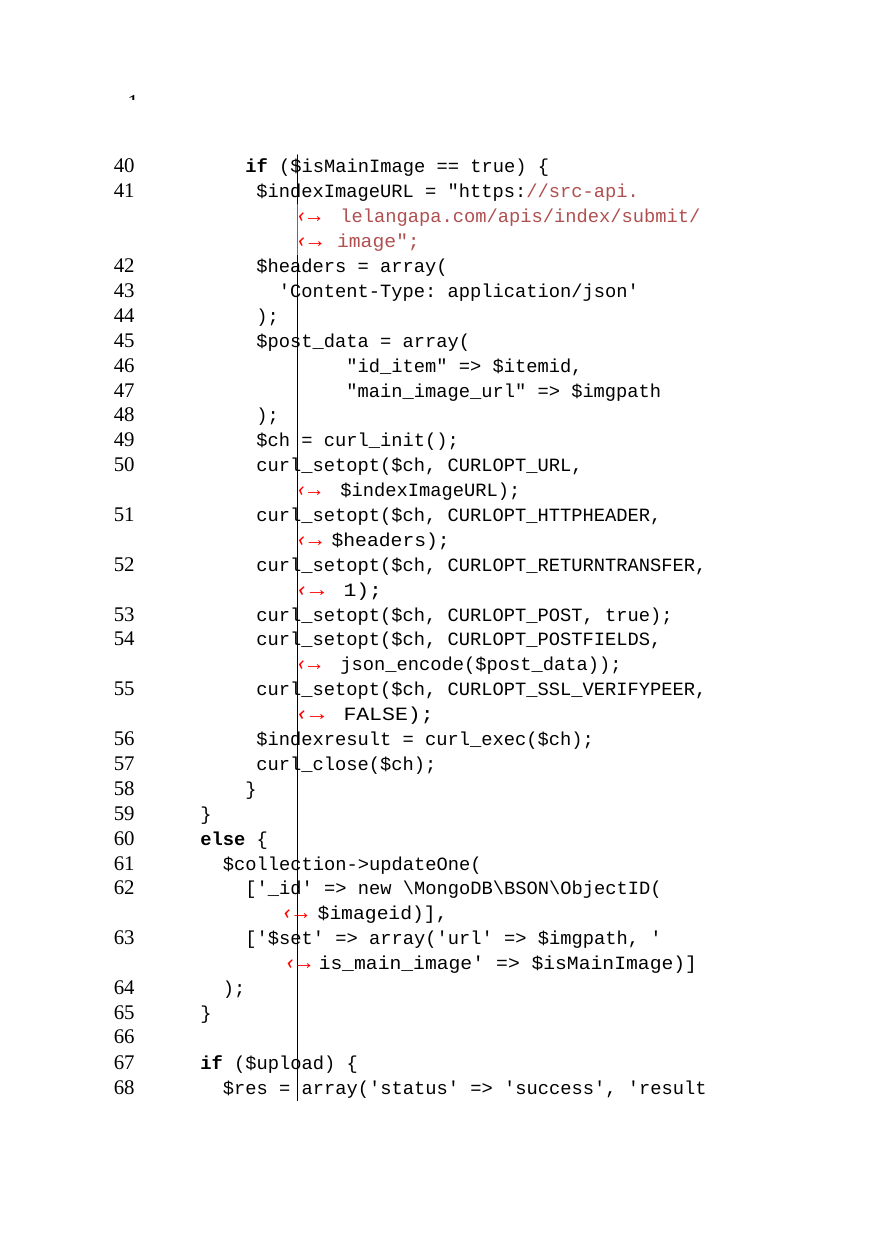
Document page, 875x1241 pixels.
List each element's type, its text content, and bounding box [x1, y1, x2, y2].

text ‹→ json_encode($post_data)); [298, 651, 699, 676]
text ‹→ image"; [298, 228, 699, 253]
text 64 ); [113, 975, 699, 999]
text ‹→ FALSE); [298, 701, 699, 726]
list curl_setopt($ch, CURLOPT_SSL_VERIFYPEER, [113, 676, 755, 701]
list $res = array('status' => 'success', 'result [113, 1074, 755, 1099]
list if ($upload) { [113, 1049, 755, 1074]
list $post_data = array( [113, 327, 755, 352]
list $ch = curl_init(); [113, 427, 755, 452]
list curl_setopt($ch, CURLOPT_RETURNTRANSFER, [113, 551, 755, 576]
text ‹→ 1); [298, 576, 699, 601]
text ‹→ $indexImageURL); [298, 477, 699, 502]
text 44 ); [113, 302, 699, 327]
list $headers = array( [113, 253, 755, 277]
list "id_item" => $itemid, [113, 352, 755, 377]
text 58 } [113, 775, 699, 800]
text ‹→ lelangapa.com/apis/index/submit/ [298, 203, 755, 228]
text 65 } [113, 999, 699, 1024]
list $indexImageURL = "https://src-api. [113, 178, 755, 203]
list ['_id' => new \MongoDB\BSON\ObjectID( [113, 875, 755, 900]
list "main_image_url" => $imgpath [113, 377, 755, 402]
text ‹→ $headers); [298, 526, 699, 551]
list curl_close($ch); [113, 751, 755, 775]
text 59 } [113, 800, 699, 825]
list curl_setopt($ch, CURLOPT_URL, [113, 452, 755, 477]
list ['$set' => array('url' => $imgpath, ' [113, 925, 755, 949]
text 66 [113, 1024, 699, 1048]
list if ($isMainImage == true) { [113, 153, 755, 178]
list curl_setopt($ch, CURLOPT_POSTFIELDS, [113, 626, 755, 651]
list $indexresult = curl_exec($ch); [113, 726, 755, 751]
text ‹→ is_main_image' => $isMainImage)] [287, 949, 699, 975]
list 'Content-Type: application/json' [113, 277, 755, 302]
text ‹→ $imageid)], [97, 900, 634, 925]
list curl_setopt($ch, CURLOPT_POST, true); [113, 601, 755, 626]
list else { [113, 825, 755, 850]
list curl_setopt($ch, CURLOPT_HTTPHEADER, [113, 502, 755, 526]
list $collection->updateOne( [113, 850, 755, 875]
text 48 ); [113, 402, 699, 427]
